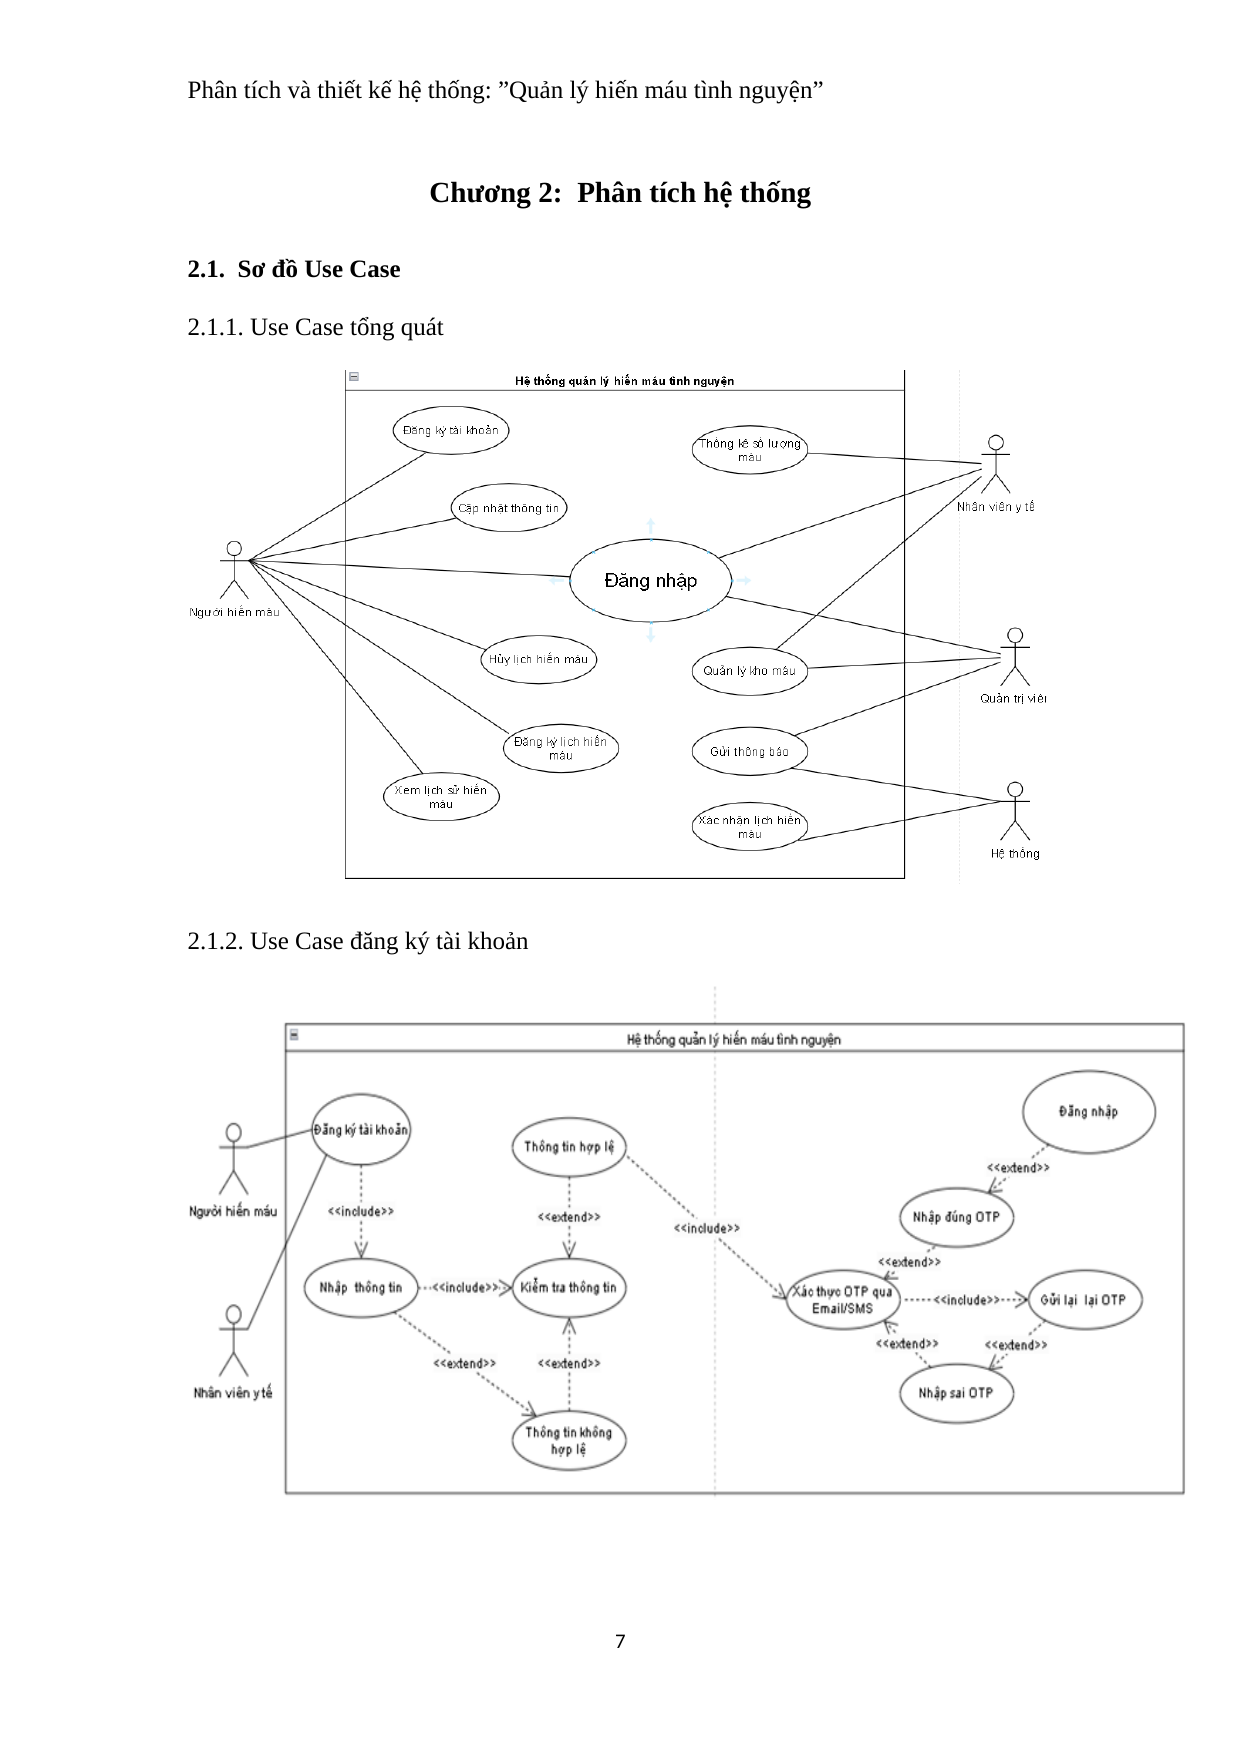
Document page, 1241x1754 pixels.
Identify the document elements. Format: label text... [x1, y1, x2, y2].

subtitle 2.1.1. Use Case tổng quát [187, 312, 1053, 341]
subtitle Chương 2: Phân tích hệ thống [187, 175, 1053, 208]
subtitle 2.1. Sơ đồ Use Case [187, 254, 1053, 283]
picture [187, 370, 1047, 884]
subtitle 2.1.2. Use Case đăng ký tài khoản [187, 926, 1053, 955]
picture [189, 986, 1198, 1500]
